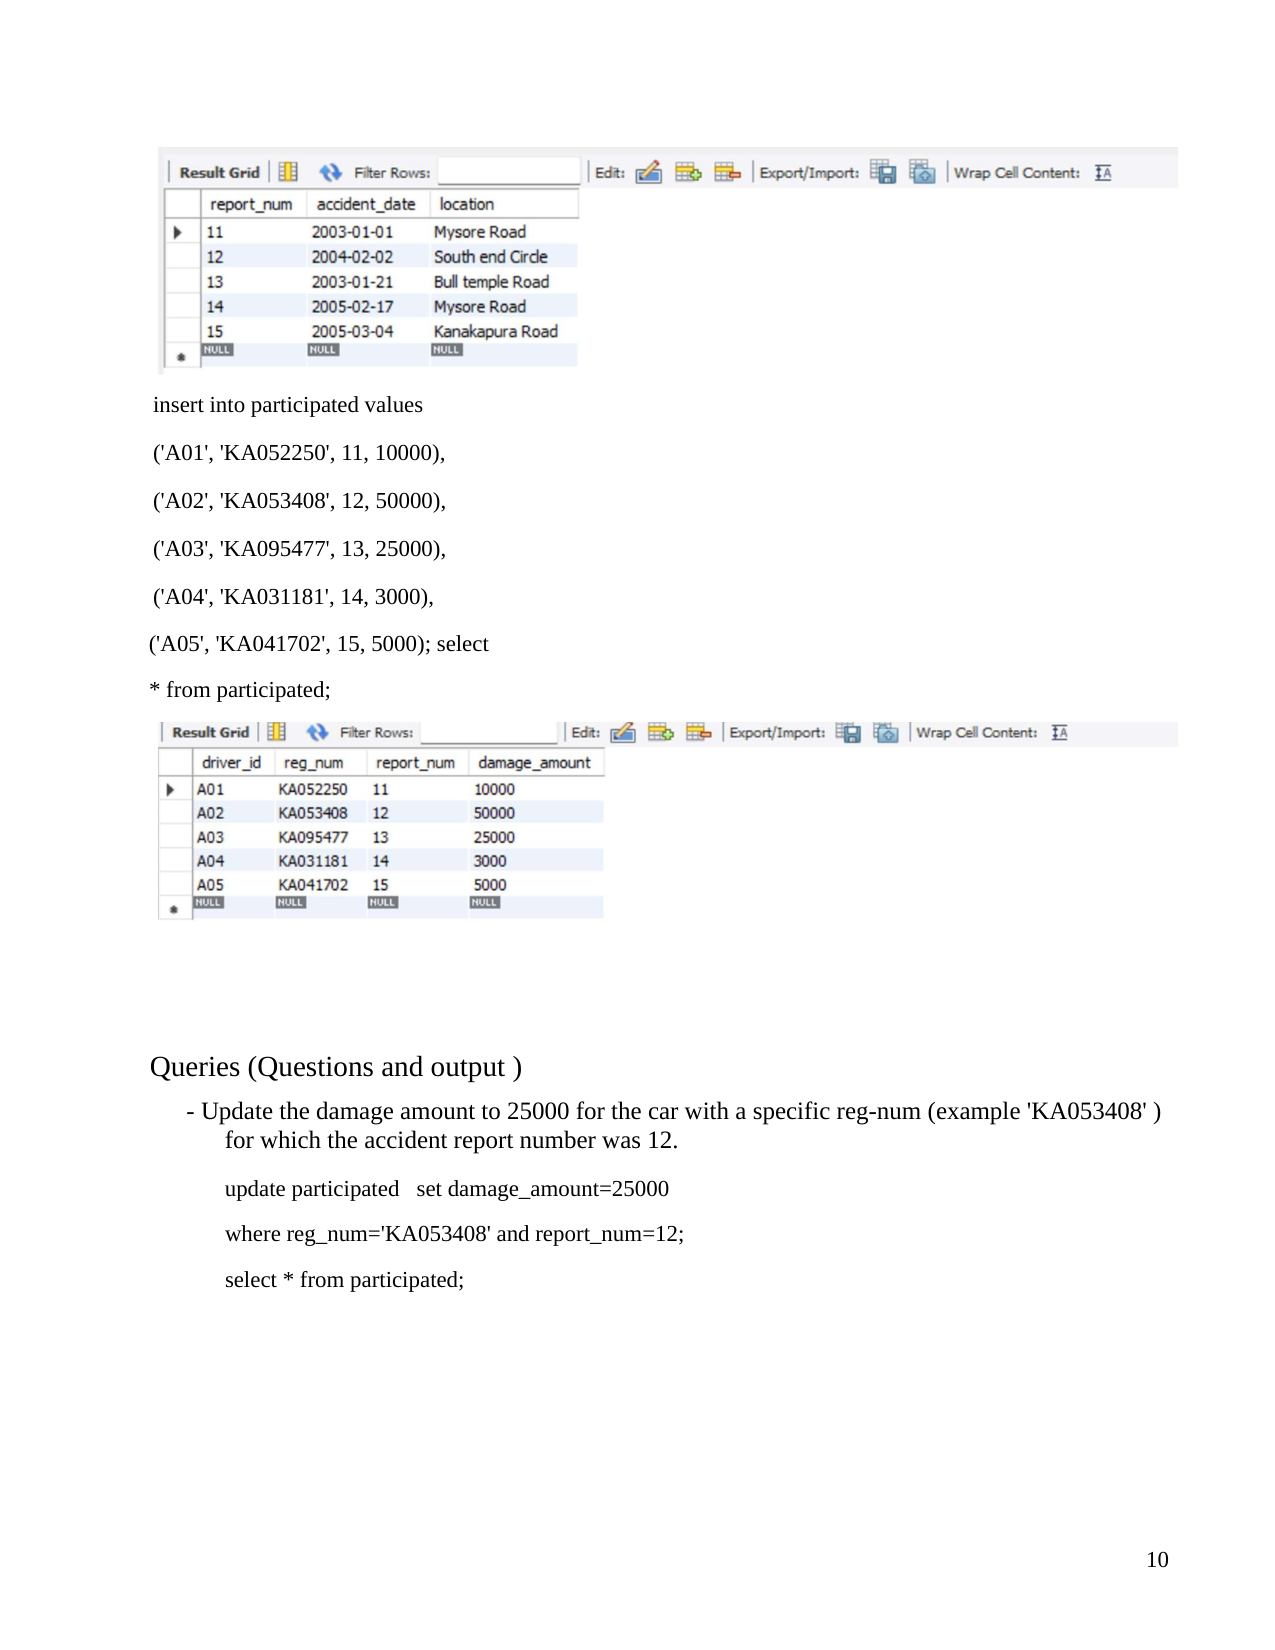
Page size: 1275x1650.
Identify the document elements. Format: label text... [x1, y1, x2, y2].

text update participated set damage_amount=25000 where reg_num='KA053408' and report_num=12; select * from participated; [224, 1175, 687, 1293]
text insert into participated values [153, 392, 1253, 418]
text ('A03', 'KA095477', 13, 25000), [153, 535, 1253, 561]
text - Update the damage amount to 25000 for the car with a specific reg-num (example 'KA053408' ) for which the accident report number was 12. [186, 1096, 1175, 1154]
text ('A02', 'KA053408', 12, 50000), [153, 487, 1253, 513]
subtitle Queries (Questions and output ) [149, 1049, 1253, 1082]
text ('A04', 'KA031181', 14, 3000), [153, 583, 1253, 609]
picture [157, 722, 1179, 927]
text ('A01', 'KA052250', 11, 10000), [153, 439, 1253, 466]
text ('A05', 'KA041702', 15, 5000); select * from participated; [148, 631, 493, 702]
picture [157, 146, 1179, 375]
